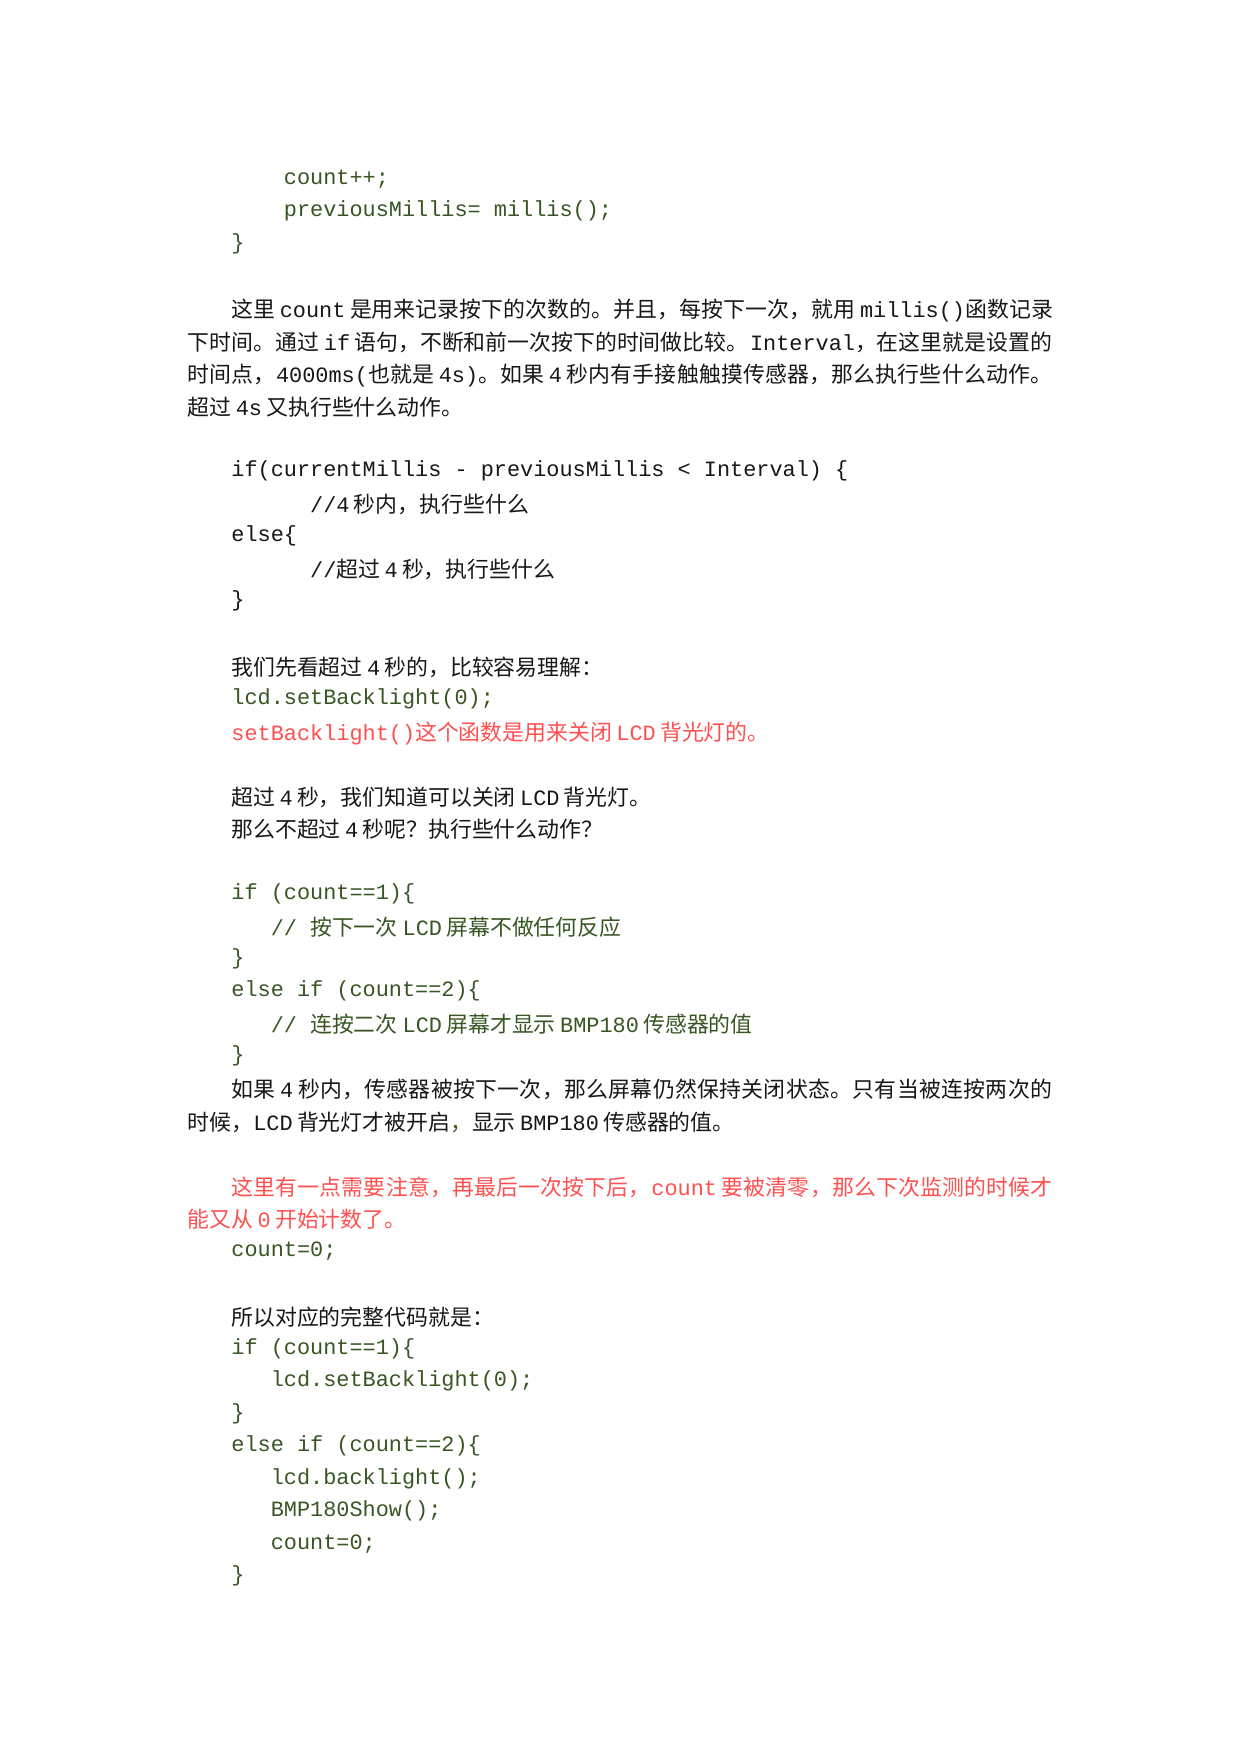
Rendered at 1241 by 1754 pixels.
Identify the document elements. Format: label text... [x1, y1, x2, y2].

text } [187, 227, 1053, 259]
text // 连按二次 LCD屏幕才显示BMP180传感器的值 [187, 1007, 1053, 1039]
text //超过4秒，执行些什么 [187, 552, 1053, 584]
text 我们先看超过4秒的，比较容易理解： [187, 649, 1053, 682]
text if (count==1){ [187, 1332, 1053, 1364]
text setBacklight()这个函数是用来关闭LCD背光灯的。 [187, 714, 1053, 747]
text } [187, 1397, 1053, 1429]
text 超过4秒，我们知道可以关闭LCD背光灯。 [187, 779, 1053, 812]
text count=0; [187, 1234, 1053, 1267]
text 如果4秒内，传感器被按下一次，那么屏幕仍然保持关闭状态。只有当被连按两次的时候，LCD背光灯才被开启，显示BMP180传感器的值。 [187, 1072, 1053, 1137]
text count=0; [187, 1527, 1053, 1559]
text } [187, 942, 1053, 974]
text 所以对应的完整代码就是： [187, 1299, 1053, 1332]
text else if (count==2){ [187, 1429, 1053, 1462]
text if (count==1){ [187, 877, 1053, 909]
text lcd.setBacklight(0); [187, 682, 1053, 714]
text 那么不超过4秒呢？执行些什么动作？ [187, 812, 1053, 844]
text if(currentMillis - previousMillis < Interval) { [187, 454, 1053, 487]
text count++; [187, 162, 1053, 194]
text lcd.setBacklight(0); [187, 1364, 1053, 1397]
text 这里有一点需要注意，再最后一次按下后，count要被清零，那么下次监测的时候才能又从0开始计数了。 [187, 1169, 1053, 1234]
text } [187, 584, 1053, 617]
text else if (count==2){ [187, 974, 1053, 1007]
text // 按下一次 LCD屏幕不做任何反应 [187, 909, 1053, 942]
text lcd.backlight(); [187, 1462, 1053, 1494]
text } [187, 1559, 1053, 1592]
text else{ [187, 519, 1053, 552]
text //4秒内，执行些什么 [187, 487, 1053, 519]
text 这里count是用来记录按下的次数的。并且，每按下一次，就用millis()函数记录下时间。通过if语句，不断和前一次按下的时间做比较。Interval，在这里就是设置的时间点，4000ms(也就是4s)。如果4秒内有手接触触摸传感器，那么执行些什么动作。超过4s又执行些什么动作。 [187, 292, 1053, 422]
text previousMillis= millis(); [187, 194, 1053, 227]
text } [187, 1039, 1053, 1072]
text BMP180Show(); [187, 1494, 1053, 1527]
